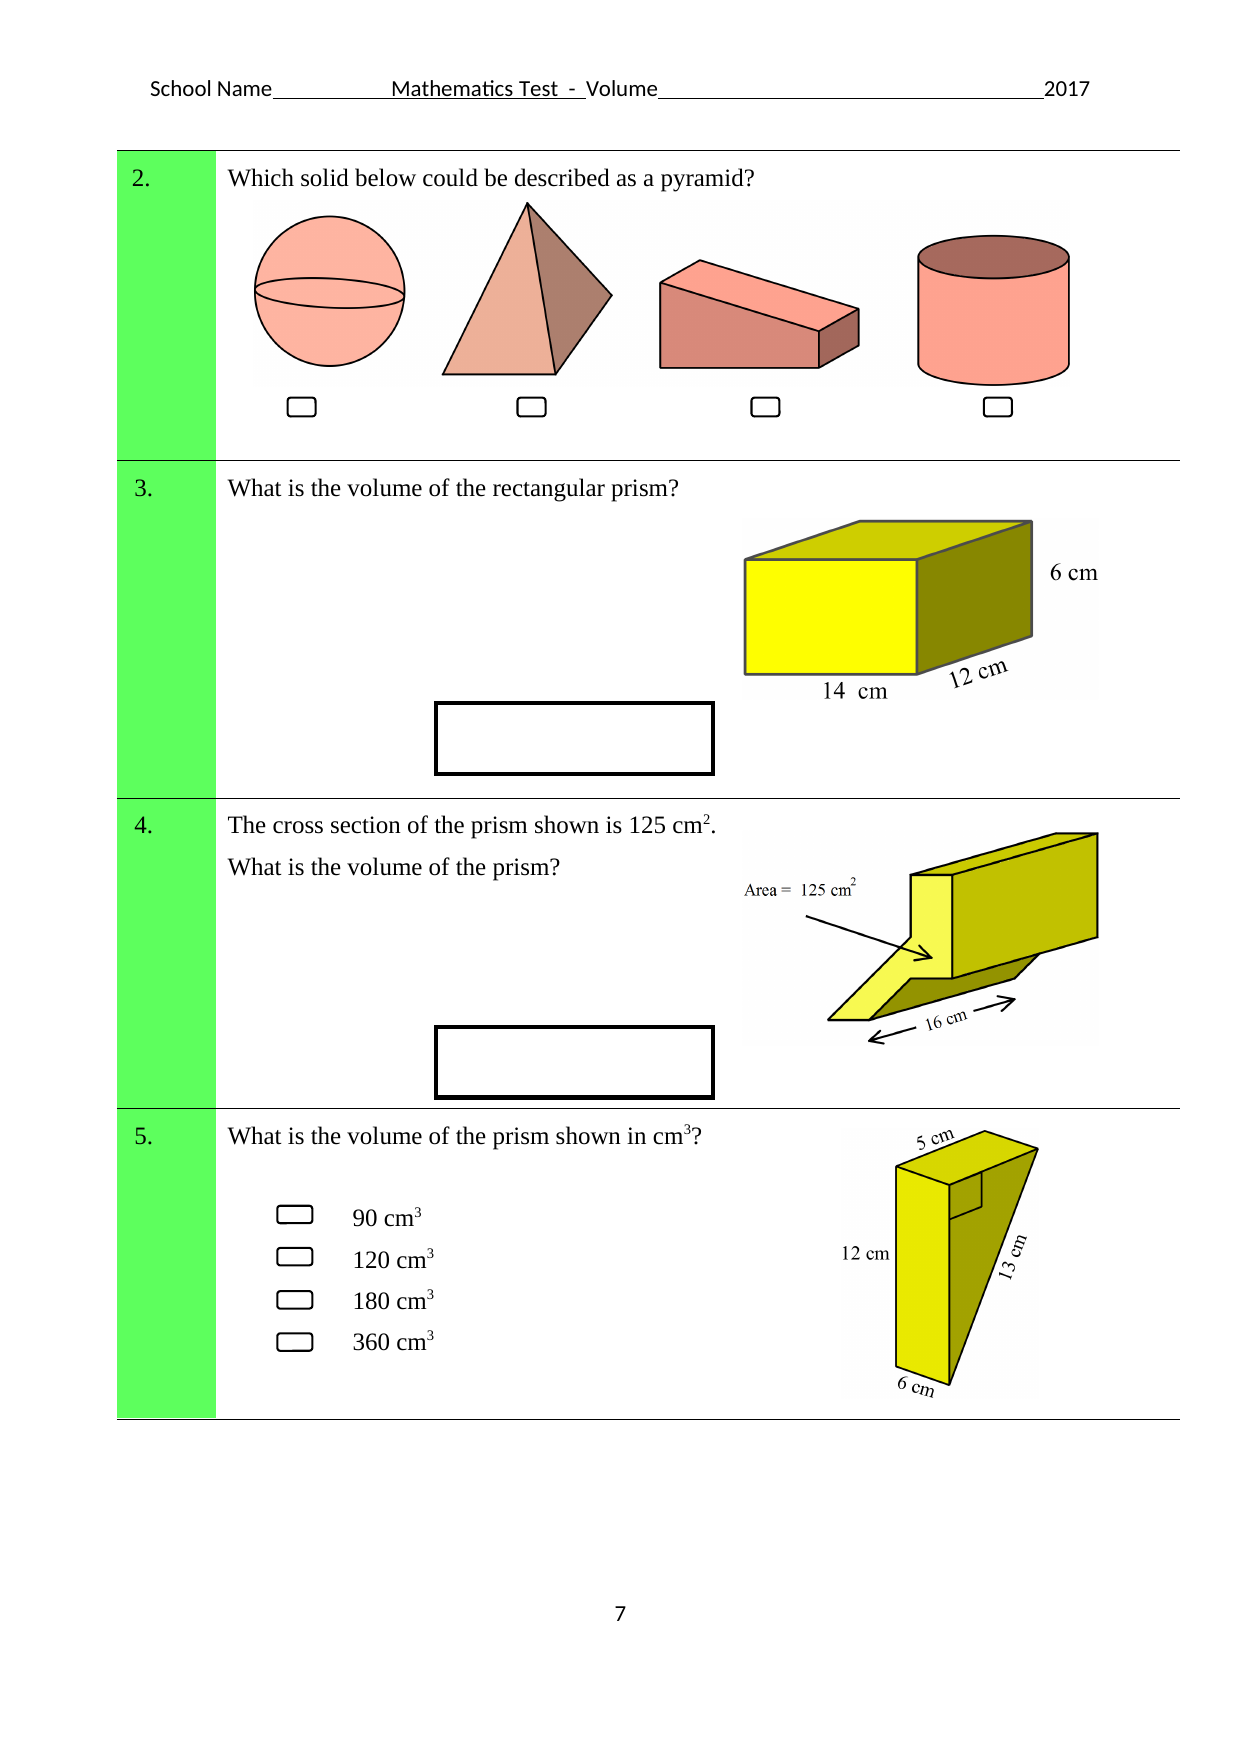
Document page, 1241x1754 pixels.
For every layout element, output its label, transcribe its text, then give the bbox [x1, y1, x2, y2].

table_cell What is the volume of the rectangular prism? [216, 461, 1180, 798]
table_cell [117, 461, 216, 798]
table_cell [117, 1109, 216, 1418]
picture [742, 518, 1099, 700]
table_cell The cross section of the prism shown is 125 cm2. What is the volume of the prism? [216, 799, 1180, 1108]
picture [841, 1128, 1040, 1399]
picture [252, 200, 1071, 387]
picture [742, 830, 1100, 1046]
table_cell Which solid below could be described as a pyramid? [216, 151, 1180, 460]
table_cell [117, 151, 216, 460]
table_cell [117, 799, 216, 1108]
table_cell What is the volume of the prism shown in cm3? 90 cm3 120 cm3 180 cm3 360 cm3 [216, 1109, 1180, 1418]
